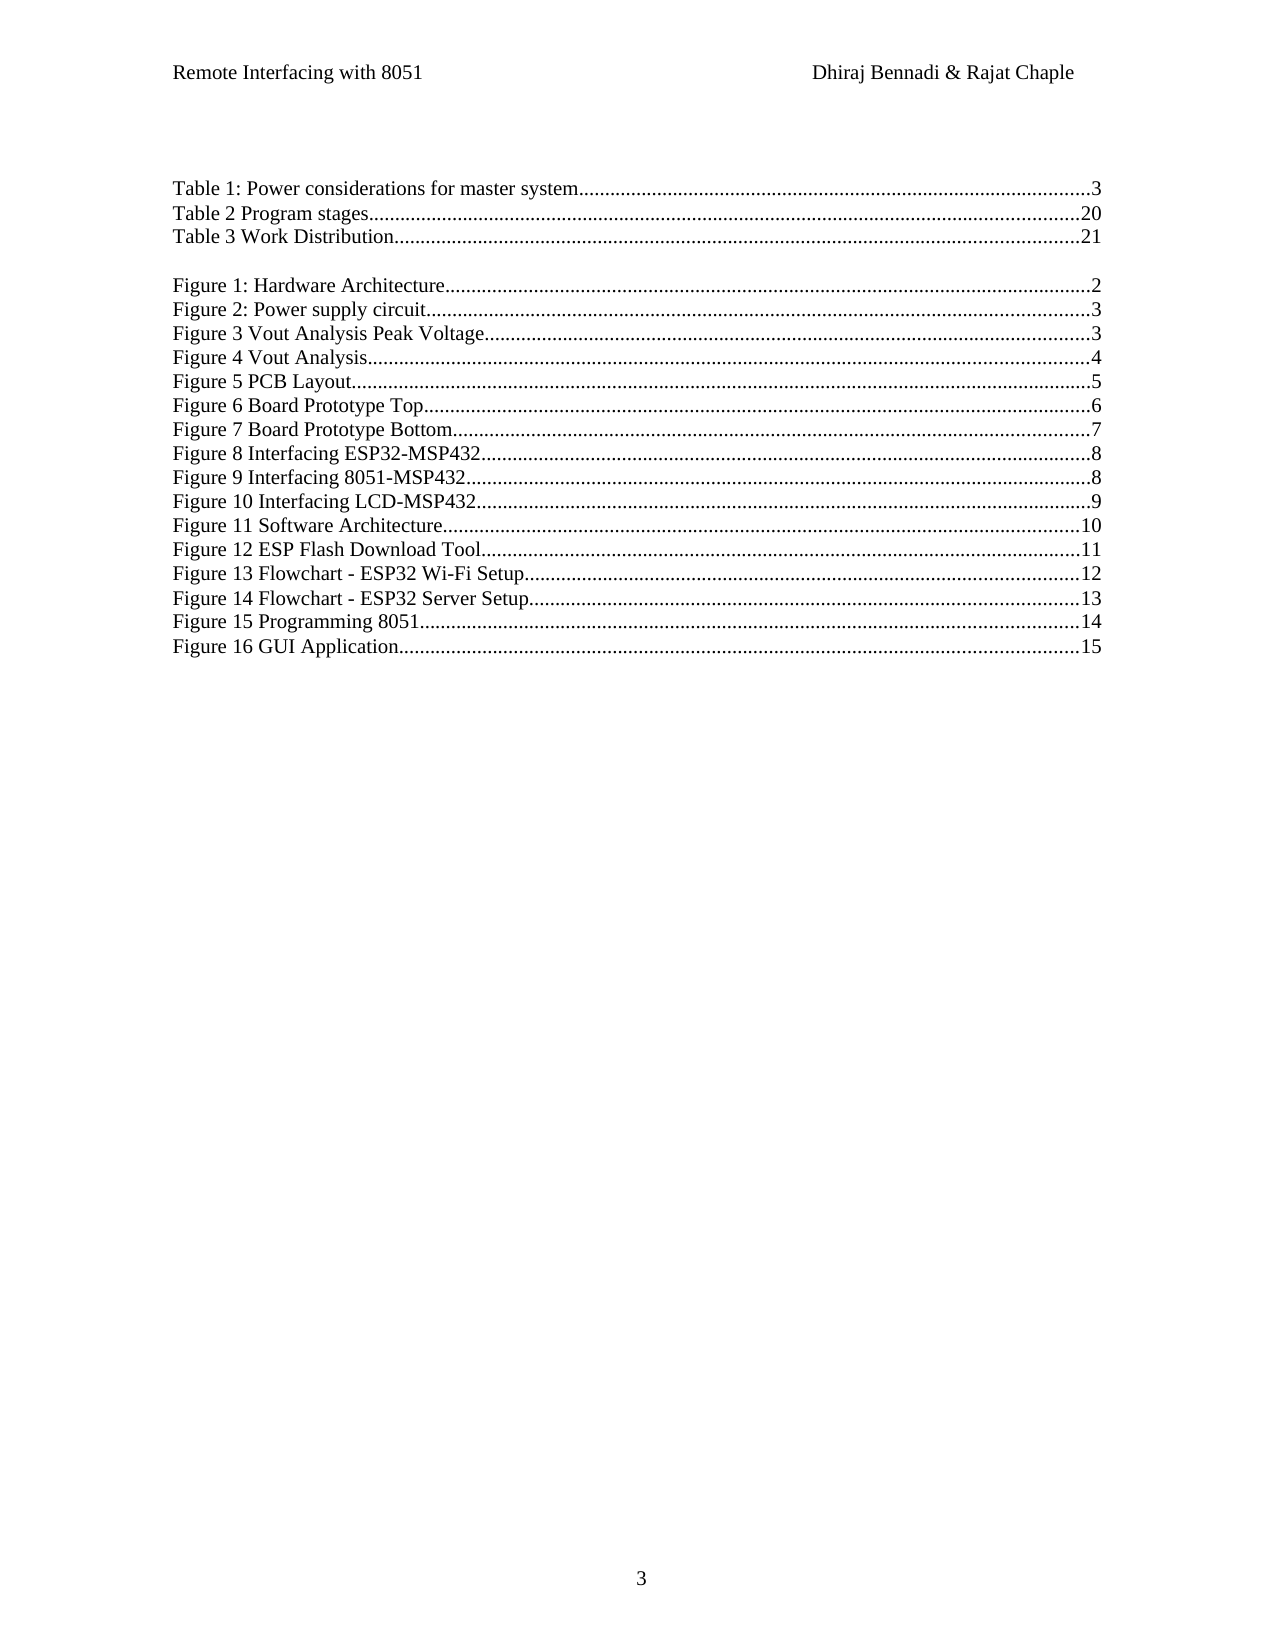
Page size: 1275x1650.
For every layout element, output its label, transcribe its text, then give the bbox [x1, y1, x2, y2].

text Figure 9 Interfacing 8051-MSP432 8 [172, 465, 1102, 489]
text Table 2 Program stages 20 [172, 200, 1102, 224]
text Figure 13 Flowchart - ESP32 Wi-Fi Setup 12 [172, 561, 1102, 585]
text Table 1: Power considerations for master system 3 [172, 176, 1102, 200]
text Figure 15 Programming 8051 14 [172, 609, 1102, 633]
text Figure 11 Software Architecture 10 [172, 513, 1102, 537]
text Figure 3 Vout Analysis Peak Voltage 3 [172, 321, 1102, 345]
text Figure 5 PCB Layout 5 [172, 369, 1102, 393]
text Figure 1: Hardware Architecture 2 [172, 273, 1102, 297]
text Figure 16 GUI Application 15 [172, 633, 1102, 658]
text Figure 8 Interfacing ESP32-MSP432 8 [172, 441, 1102, 465]
text Figure 14 Flowchart - ESP32 Server Setup 13 [172, 585, 1102, 609]
text Figure 10 Interfacing LCD-MSP432 9 [172, 489, 1102, 513]
text Figure 7 Board Prototype Bottom 7 [172, 417, 1102, 441]
text Table 3 Work Distribution 21 [172, 224, 1102, 248]
text Figure 2: Power supply circuit 3 [172, 297, 1102, 321]
text Figure 4 Vout Analysis 4 [172, 345, 1102, 369]
text Figure 6 Board Prototype Top 6 [172, 393, 1102, 417]
text Figure 12 ESP Flash Download Tool 11 [172, 537, 1102, 561]
